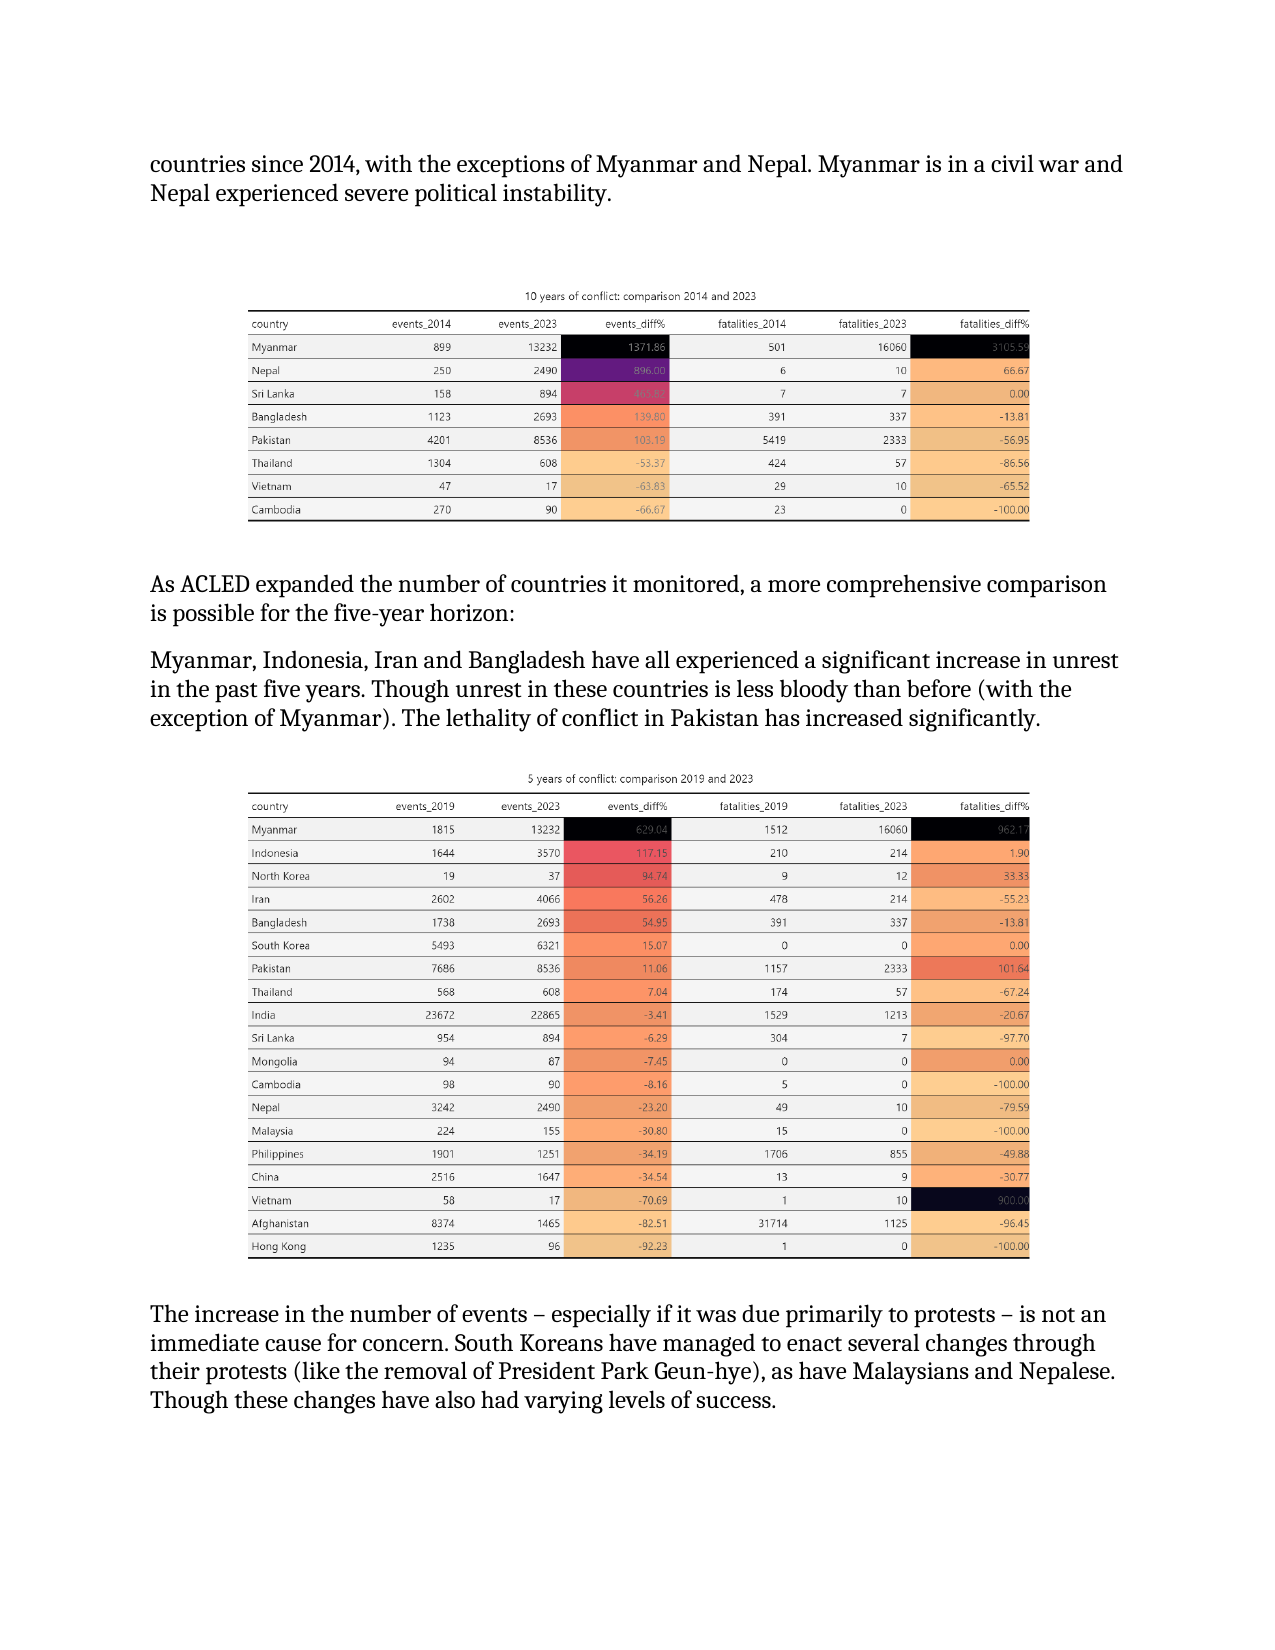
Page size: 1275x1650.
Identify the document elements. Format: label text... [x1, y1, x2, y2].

text The increase in the number of events – especially if it was due primarily to protests – is not an immediate cause for concern. South Koreans have managed to enact several changes through their protests (like the removal of President Park Geun-hye), as have Malaysians and Nepalese. Though these changes have also had varying levels of success. [150, 1300, 1125, 1415]
text Myanmar, Indonesia, Iran and Bangladesh have all experienced a significant increase in unrest in the past five years. Though unrest in these countries is less bloody than before (with the exception of Myanmar). The lethality of conflict in Pakistan has increased significantly. [150, 646, 1125, 732]
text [150, 150, 1125, 207]
picture [150, 751, 1125, 1281]
text As ACLED expanded the number of countries it monitored, a more comprehensive comparison is possible for the five-year horizon: [150, 570, 1125, 627]
picture [150, 273, 1125, 552]
